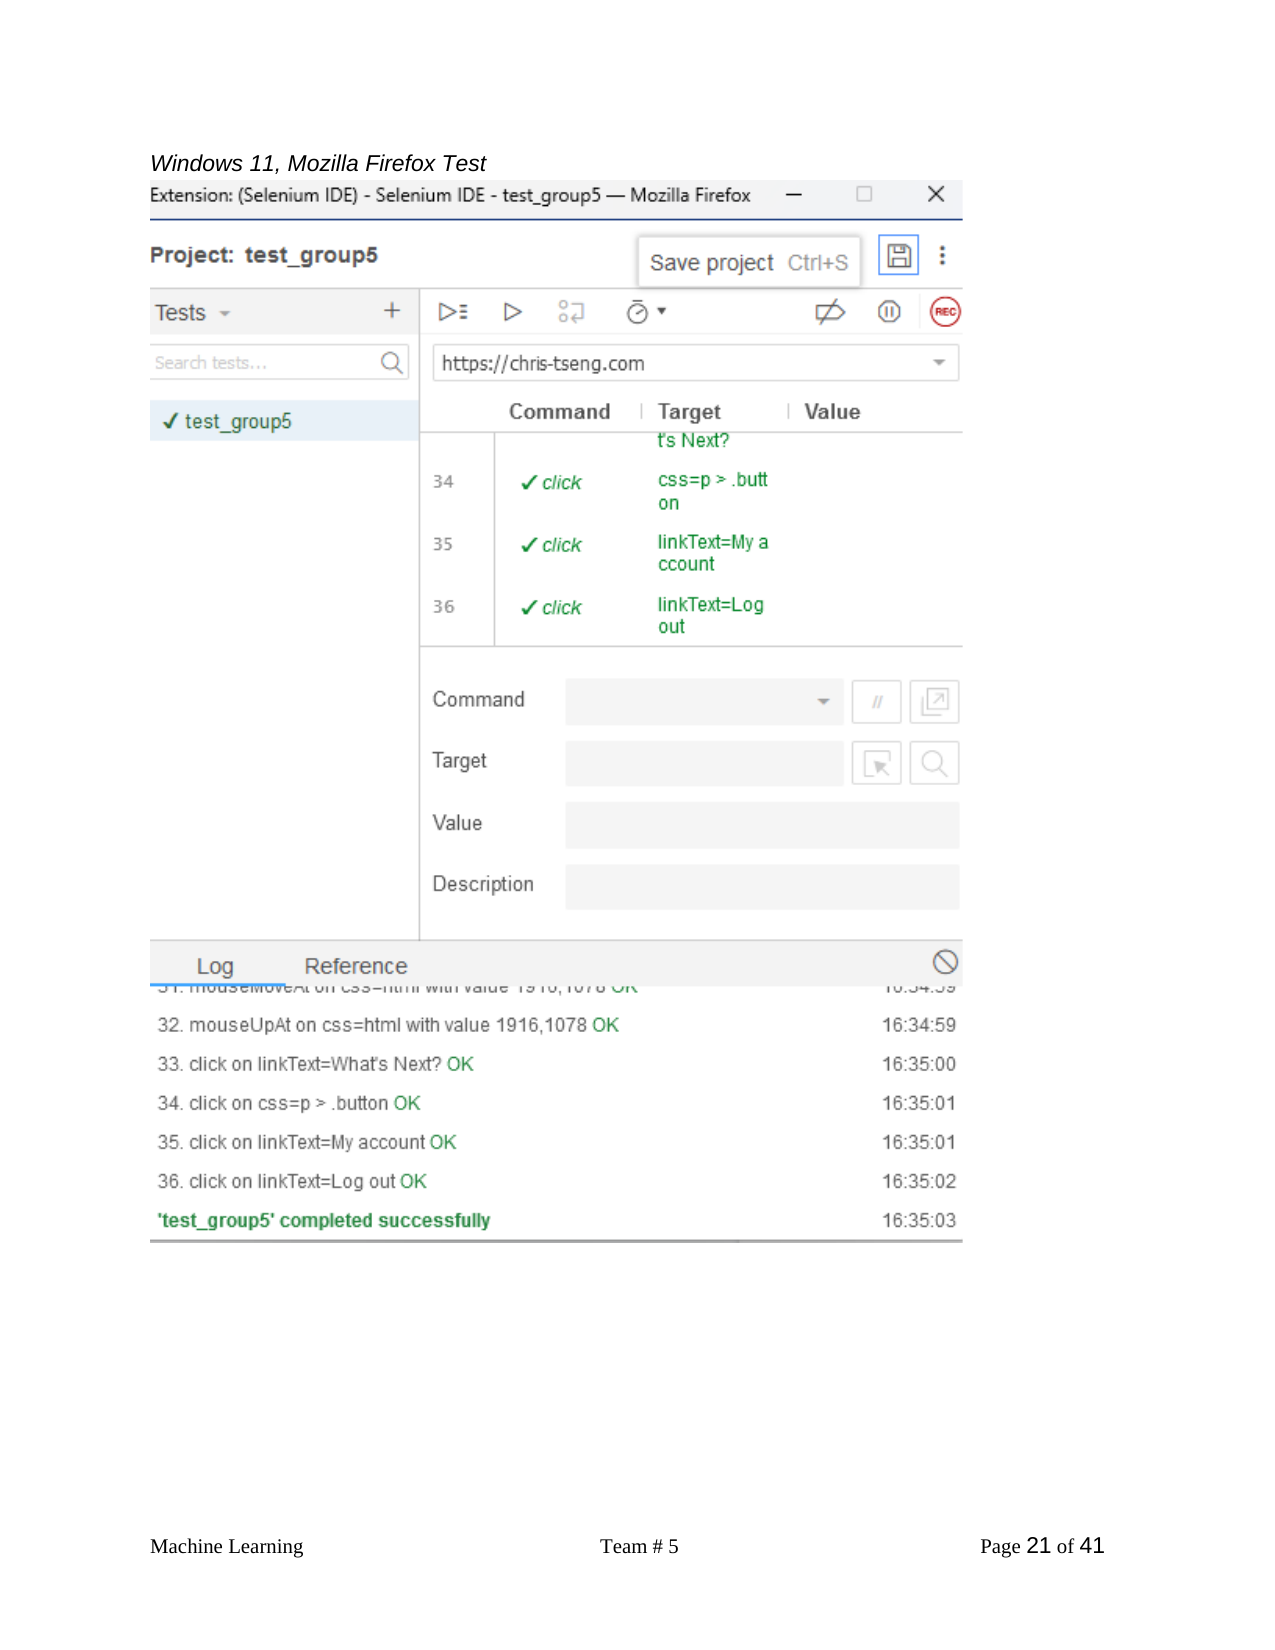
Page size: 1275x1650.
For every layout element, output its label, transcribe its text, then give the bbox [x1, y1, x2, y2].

text Windows 11, Mozilla Firefox Test [150, 150, 1125, 176]
picture [150, 180, 963, 1243]
